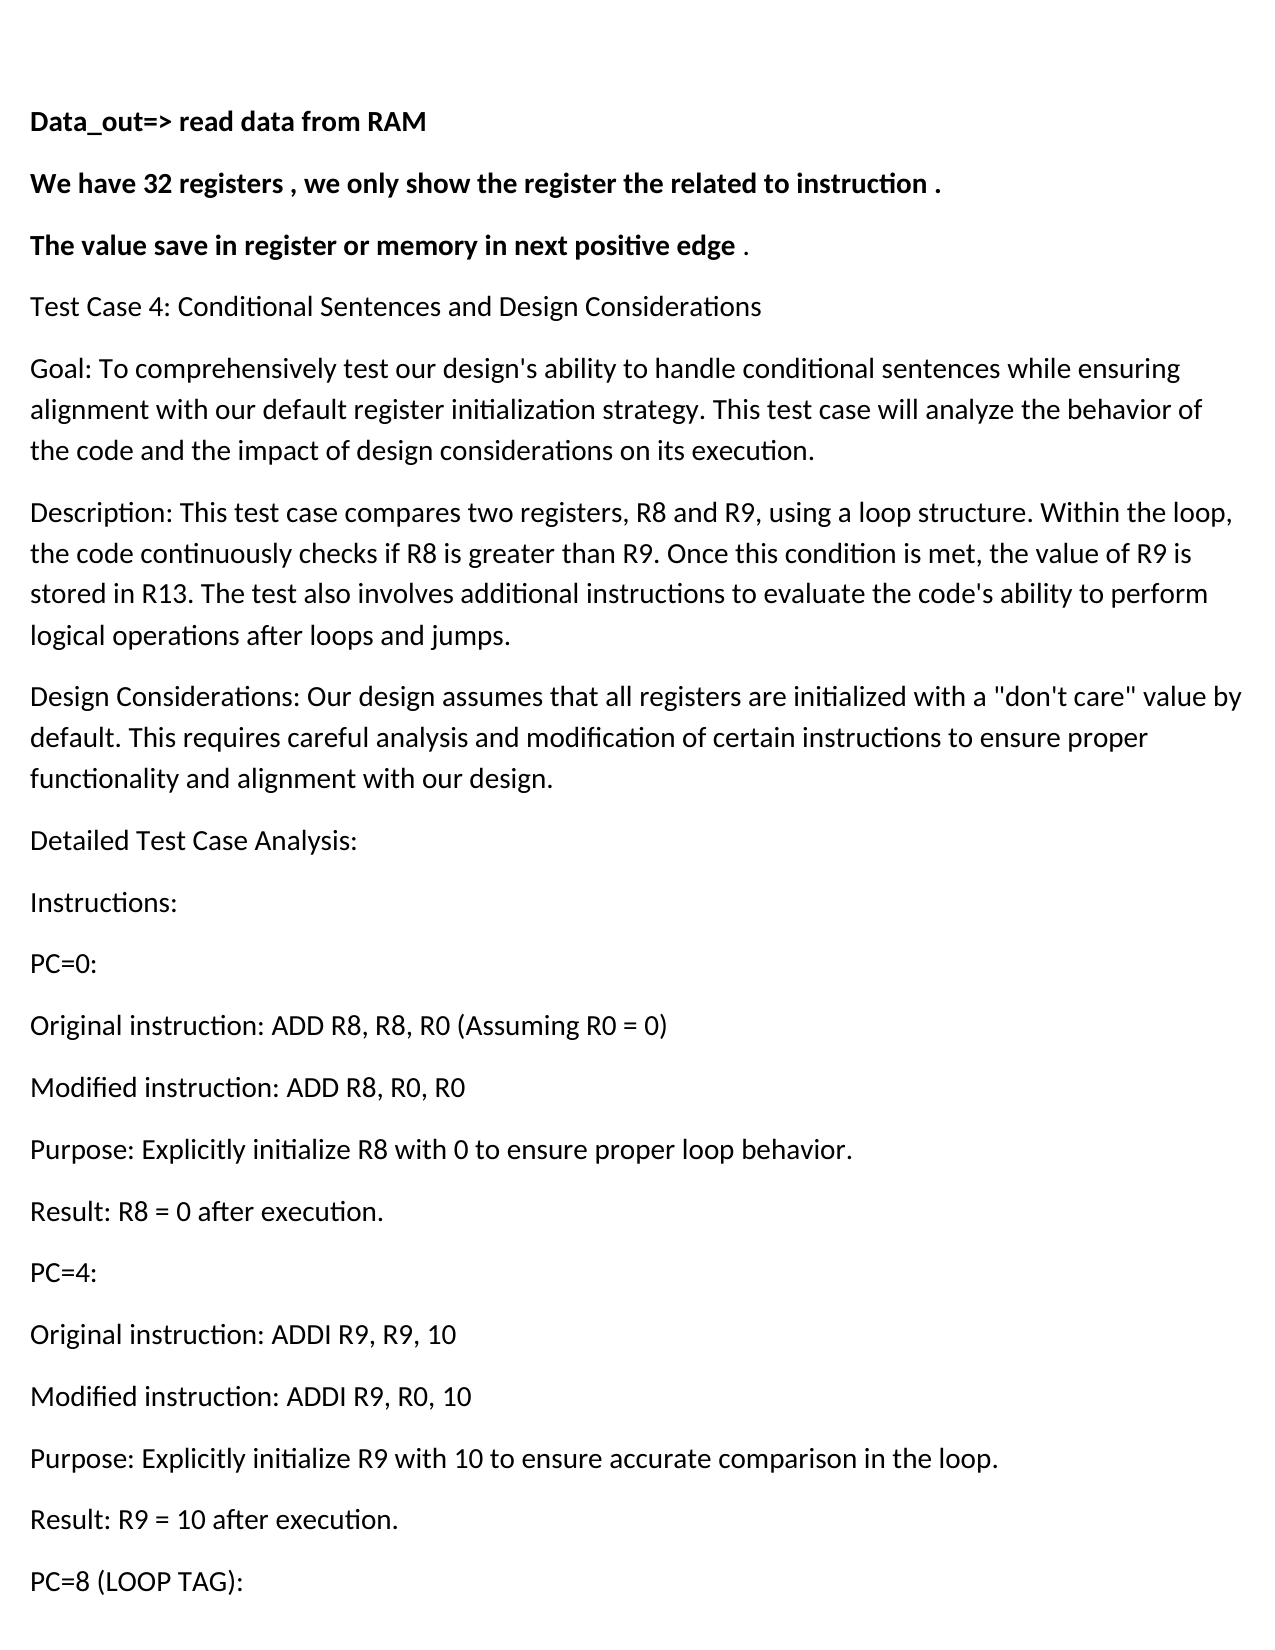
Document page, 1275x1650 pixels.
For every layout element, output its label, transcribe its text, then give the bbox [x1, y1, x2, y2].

text Result: R8 = 0 after execution. [30, 1193, 1245, 1228]
text Modified instruction: ADD R8, R0, R0 [30, 1069, 1245, 1105]
text The value save in register or memory in next positive edge . [30, 227, 1245, 262]
text Instructions: [30, 884, 1245, 919]
text Modified instruction: ADDI R9, R0, 10 [30, 1378, 1245, 1413]
text Test Case 4: Conditional Sentences and Design Considerations [30, 288, 1245, 324]
text Goal: To comprehensively test our design's ability to handle conditional sentences while ensuring alignment with our default register initialization strategy. This test case will analyze the behavior of the code and the impact of design considerations on its execution. [30, 350, 1245, 468]
text PC=4: [30, 1254, 1245, 1290]
text Description: This test case compares two registers, R8 and R9, using a loop structure. Within the loop, the code continuously checks if R8 is greater than R9. Once this condition is met, the value of R9 is stored in R13. The test also involves additional instructions to evaluate the code's ability to perform logical operations after loops and jumps. [30, 494, 1245, 652]
text Detailed Test Case Analysis: [30, 822, 1245, 858]
text We have 32 registers , we only show the register the related to instruction . [30, 165, 1245, 200]
text Design Considerations: Our design assumes that all registers are initialized with a "don't care" value by default. This requires careful analysis and modification of certain instructions to ensure proper functionality and alignment with our design. [30, 678, 1245, 796]
text PC=8 (LOOP TAG): [30, 1563, 1245, 1599]
text Original instruction: ADD R8, R8, R0 (Assuming R0 = 0) [30, 1007, 1245, 1043]
text PC=0: [30, 946, 1245, 981]
text Original instruction: ADDI R9, R9, 10 [30, 1316, 1245, 1352]
text Purpose: Explicitly initialize R9 with 10 to ensure accurate comparison in the loop. [30, 1440, 1245, 1475]
text Data_out=> read data from RAM [30, 103, 1245, 139]
text Purpose: Explicitly initialize R8 with 0 to ensure proper loop behavior. [30, 1131, 1245, 1166]
text Result: R9 = 10 after execution. [30, 1501, 1245, 1537]
